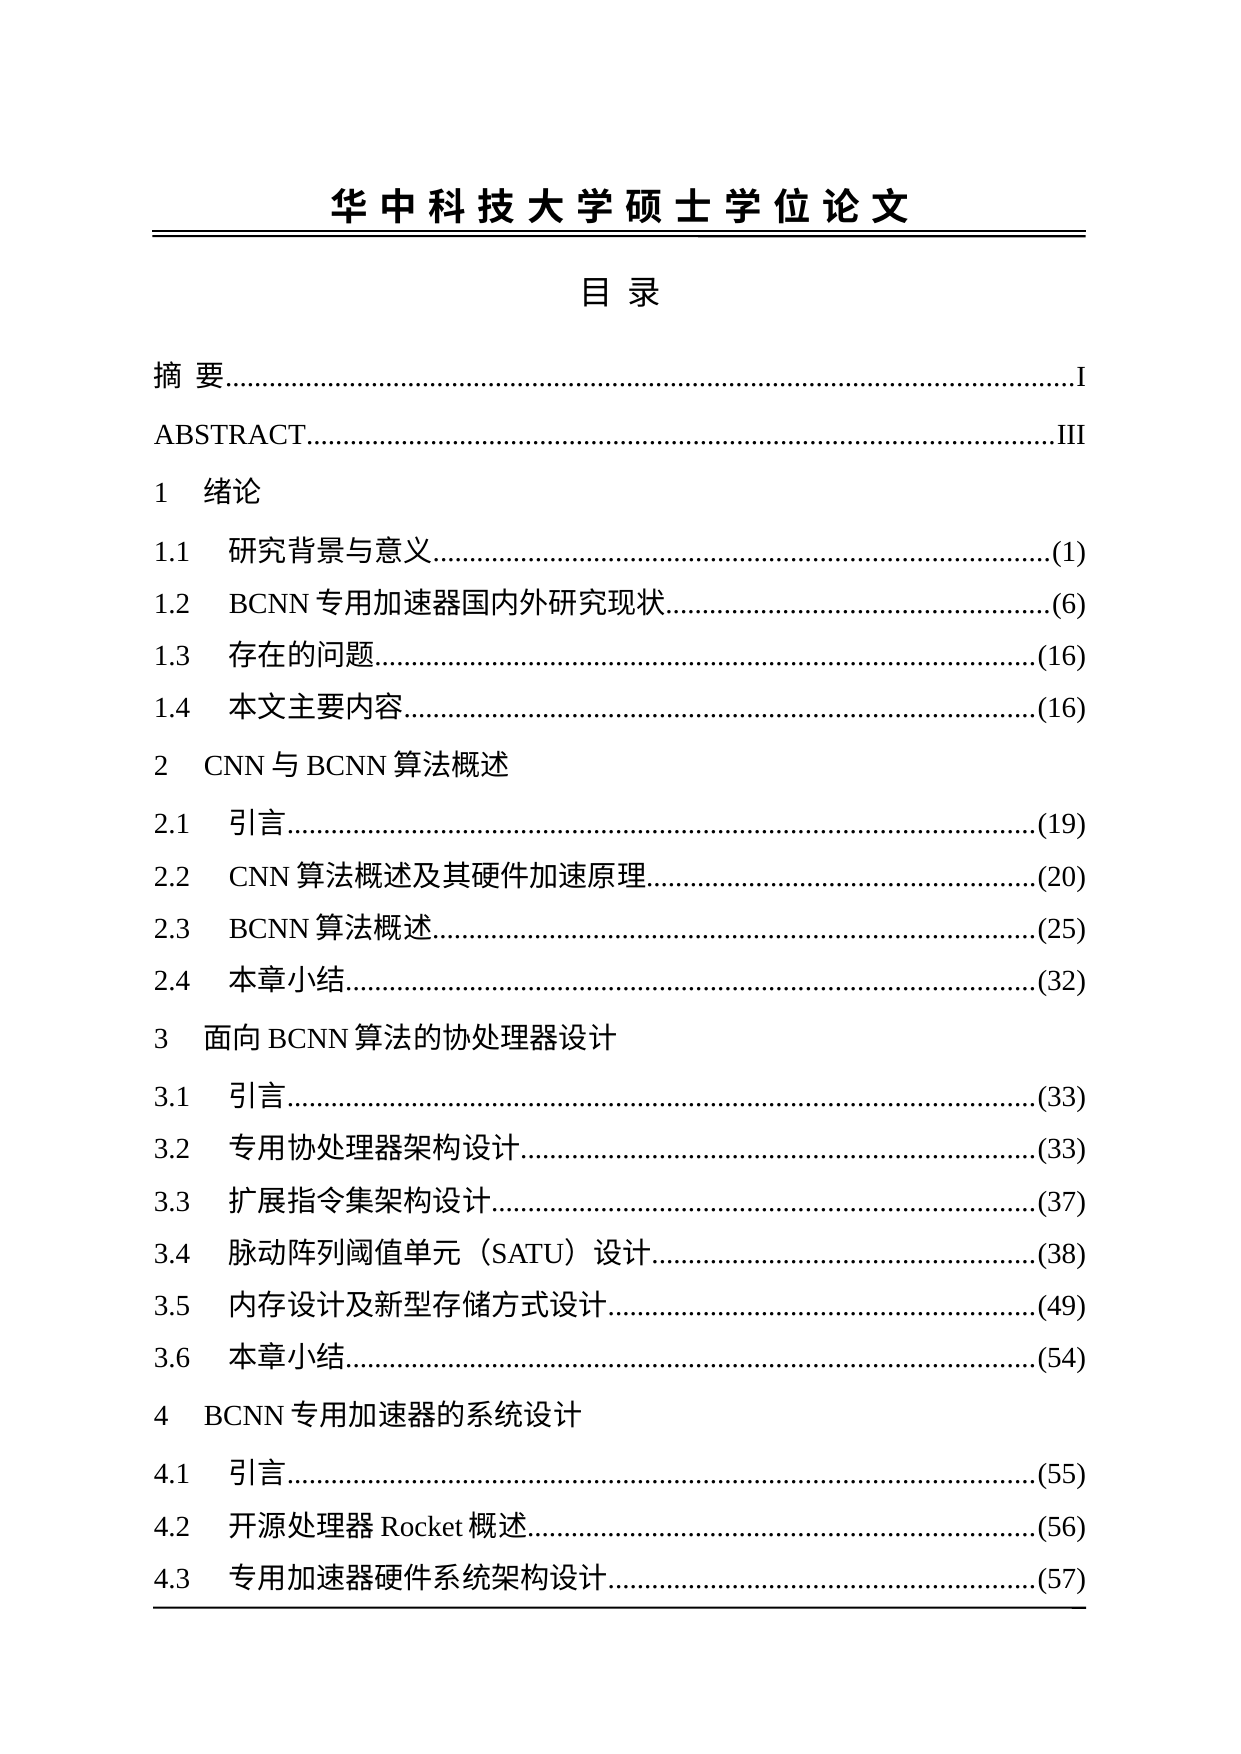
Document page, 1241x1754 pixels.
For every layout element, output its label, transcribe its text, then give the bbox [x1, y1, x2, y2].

text 目 录 [153, 266, 1087, 314]
